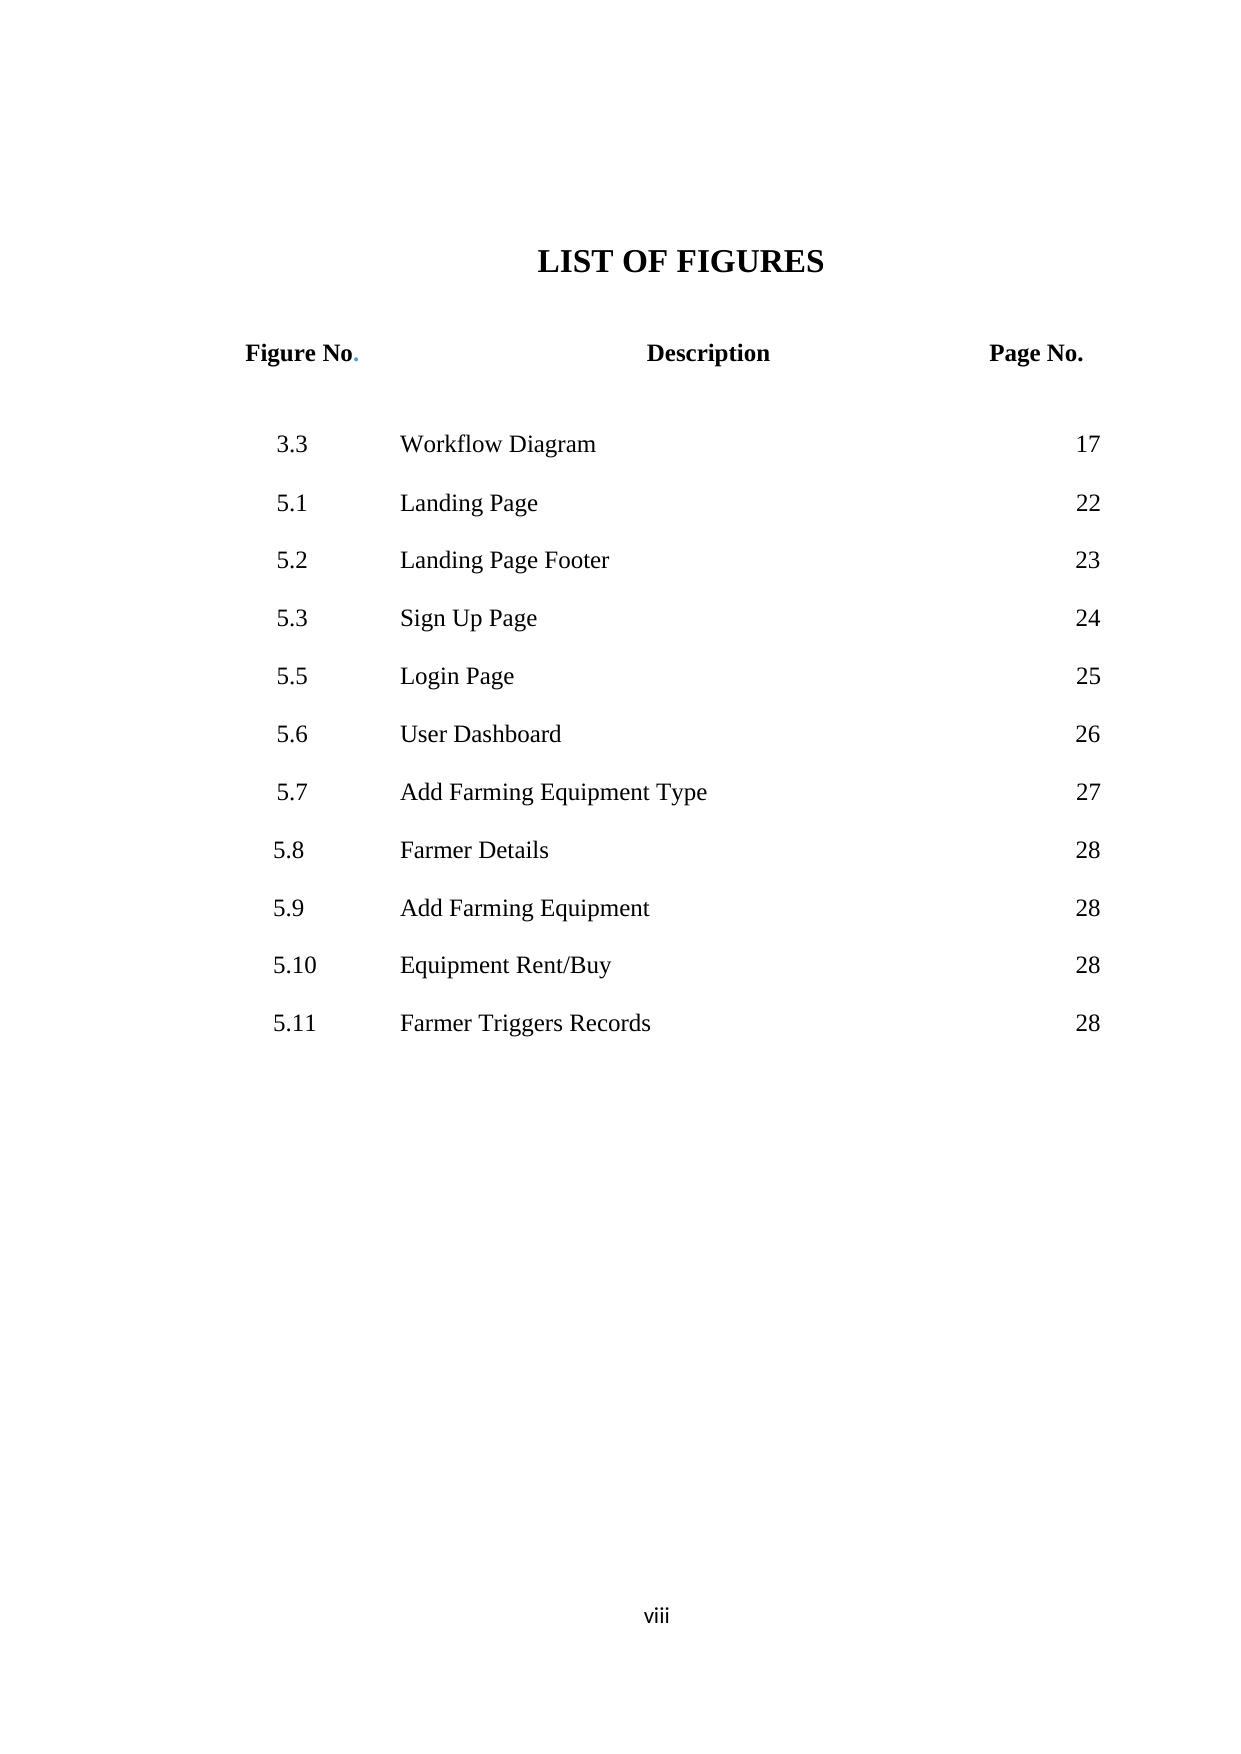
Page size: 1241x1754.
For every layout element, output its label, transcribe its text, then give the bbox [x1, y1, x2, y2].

text 5.2 Landing Page Footer 23 [276, 545, 1134, 574]
text LIST OF FIGURES [179, 241, 1134, 280]
text 5.5 Login Page 25 [276, 661, 1134, 690]
text 5.11 Farmer Triggers Records 28 [179, 1008, 1134, 1037]
text 5.3 Sign Up Page 24 [276, 603, 1134, 632]
text 5.10 Equipment Rent/Buy 28 [179, 950, 1134, 979]
text Figure No. Description Page No. [195, 338, 1134, 367]
text 5.6 User Dashboard 26 [276, 719, 1134, 748]
text 5.1 Landing Page 22 [276, 488, 1134, 516]
text 3.3 Workflow Diagram 17 [276, 429, 1134, 458]
text 5.8 Farmer Details 28 [179, 835, 1134, 864]
text 5.7 Add Farming Equipment Type 27 [276, 777, 1134, 806]
text 5.9 Add Farming Equipment 28 [179, 893, 1134, 921]
